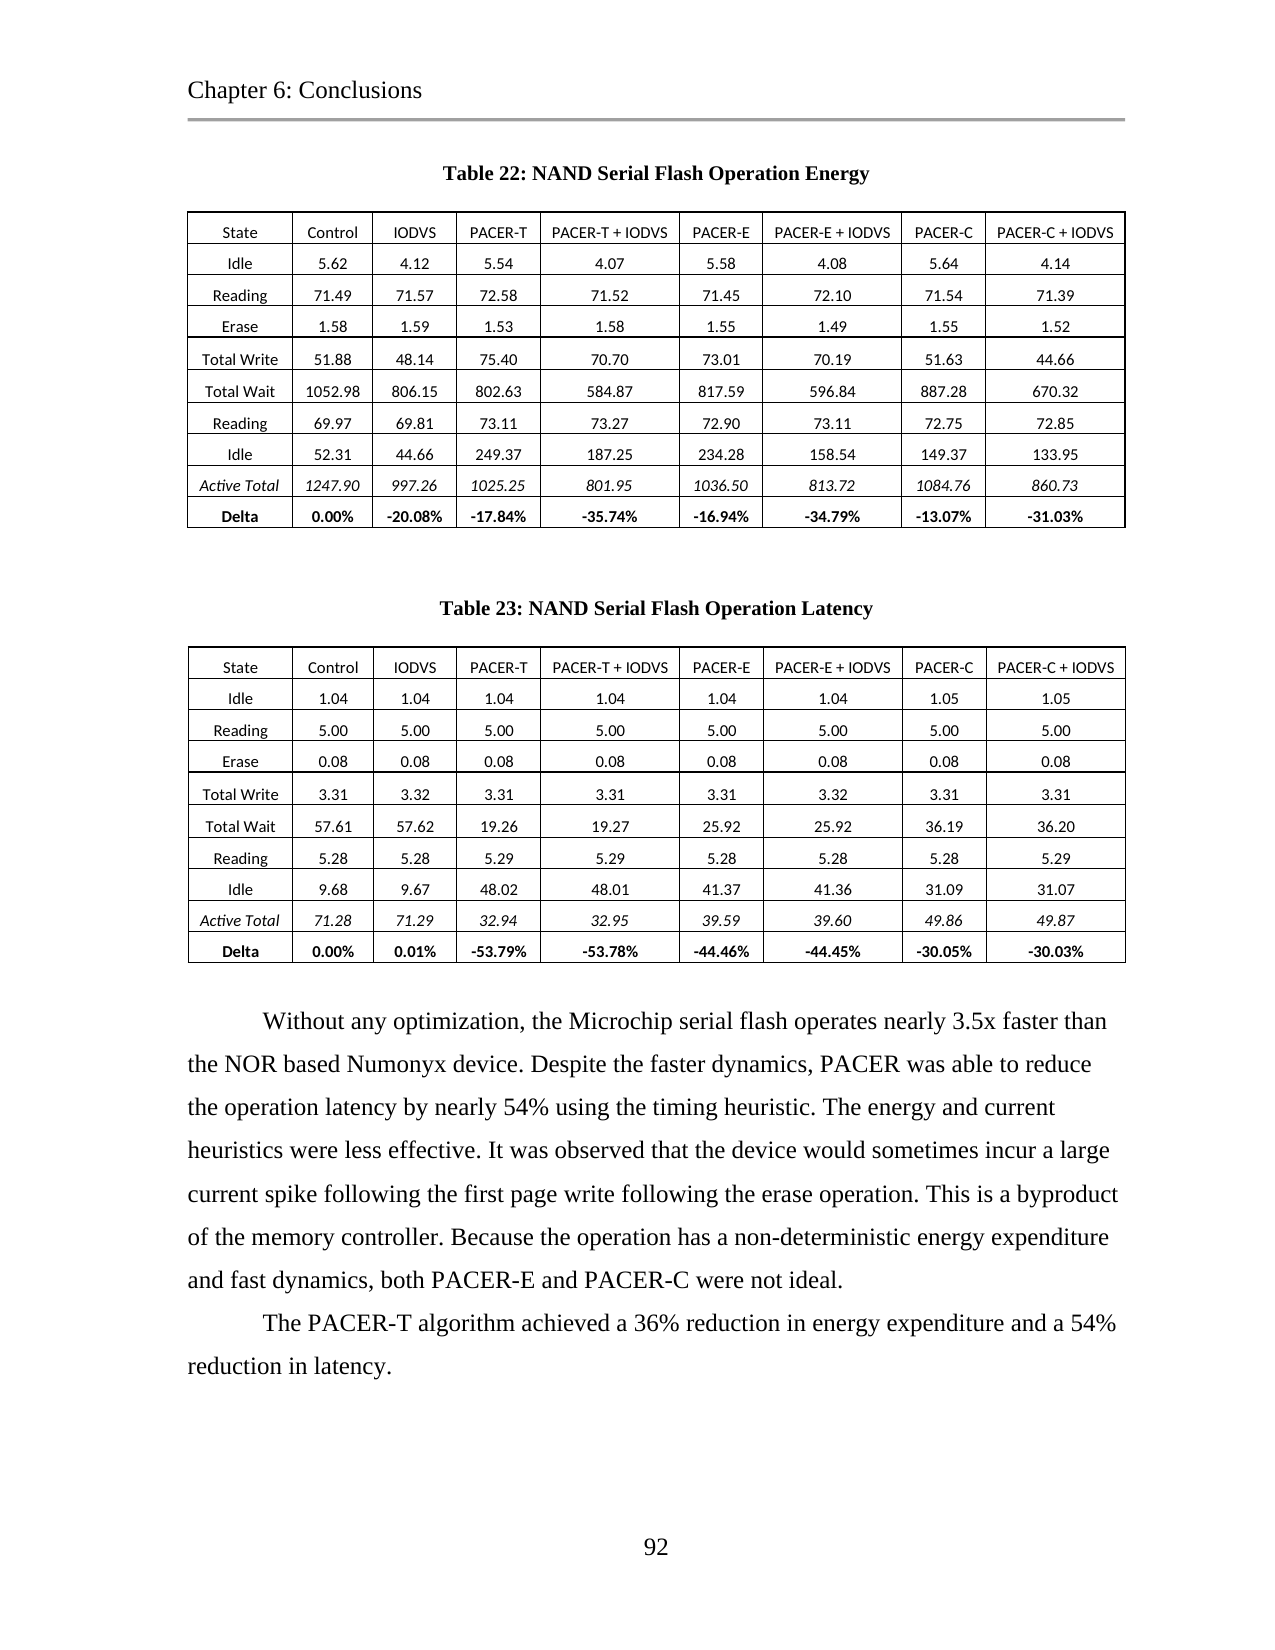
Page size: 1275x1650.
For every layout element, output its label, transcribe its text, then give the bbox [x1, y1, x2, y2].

table_cell 71.39 [986, 275, 1124, 305]
table_cell 48.02 [457, 869, 540, 899]
table_cell 3.32 [374, 773, 456, 804]
table_cell 1.04 [541, 679, 679, 709]
table_cell 9.67 [374, 869, 456, 899]
table_cell -20.08% [373, 497, 456, 527]
table_cell 41.36 [764, 869, 902, 899]
table_cell 817.59 [680, 370, 762, 402]
table_cell Reading [188, 403, 292, 433]
table_cell 5.00 [764, 710, 902, 740]
table_cell 1.04 [457, 679, 540, 709]
table_cell 5.00 [987, 710, 1125, 740]
table_cell 1.52 [986, 306, 1124, 336]
table_cell Total Wait [188, 370, 292, 402]
table_cell 5.00 [903, 710, 986, 740]
table_cell 0.08 [764, 741, 902, 771]
table_cell 5.28 [293, 838, 373, 868]
table_cell 5.00 [457, 710, 540, 740]
table_cell -44.45% [764, 932, 902, 962]
table_cell 4.08 [763, 244, 901, 274]
table_cell 72.75 [902, 403, 985, 433]
table_cell 73.27 [541, 403, 679, 433]
table_cell 9.68 [293, 869, 373, 899]
table_cell 70.19 [763, 338, 901, 369]
table_cell 5.00 [374, 710, 456, 740]
table_cell 802.63 [457, 370, 540, 402]
table_cell 48.01 [541, 869, 679, 899]
table_cell 234.28 [680, 434, 762, 464]
table_header PACER-T [457, 648, 540, 678]
table_cell Idle [189, 869, 292, 899]
table_cell 1084.76 [902, 466, 985, 496]
table_cell 1036.50 [680, 466, 762, 496]
table_cell 3.31 [457, 773, 540, 804]
table_cell 0.00% [293, 497, 372, 527]
table_cell Delta [189, 932, 292, 962]
table_header PACER-C [902, 213, 985, 243]
table_cell 1.55 [902, 306, 985, 336]
table_cell 187.25 [541, 434, 679, 464]
table_cell 5.62 [293, 244, 372, 274]
table_cell 806.15 [373, 370, 456, 402]
table_cell Active Total [189, 901, 292, 931]
table_cell Erase [189, 741, 292, 771]
table_cell 5.28 [903, 838, 986, 868]
table_cell 1.04 [764, 679, 902, 709]
table_cell 1247.90 [293, 466, 372, 496]
table_cell 5.29 [987, 838, 1125, 868]
table_cell 5.29 [541, 838, 679, 868]
table_cell 5.58 [680, 244, 762, 274]
table_cell 5.00 [541, 710, 679, 740]
table_cell 1.04 [374, 679, 456, 709]
table_cell 887.28 [902, 370, 985, 402]
table_cell 52.31 [293, 434, 372, 464]
table_cell 1.05 [903, 679, 986, 709]
table_cell 596.84 [763, 370, 901, 402]
table_cell 32.95 [541, 901, 679, 931]
table_cell 3.31 [987, 773, 1125, 804]
table_cell 997.26 [373, 466, 456, 496]
table_cell 49.87 [987, 901, 1125, 931]
table_cell 5.54 [457, 244, 540, 274]
table_cell 1.04 [293, 679, 373, 709]
table_cell 72.90 [680, 403, 762, 433]
table_cell 57.61 [293, 805, 373, 837]
table_cell 3.31 [541, 773, 679, 804]
table_cell Delta [188, 497, 292, 527]
table_cell 19.27 [541, 805, 679, 837]
table_cell Reading [188, 275, 292, 305]
table_cell 36.19 [903, 805, 986, 837]
table_cell 25.92 [764, 805, 902, 837]
table_cell Idle [188, 244, 292, 274]
table_cell -53.79% [457, 932, 540, 962]
table_cell 75.40 [457, 338, 540, 369]
table_cell 32.94 [457, 901, 540, 931]
table_cell 1.05 [987, 679, 1125, 709]
table_cell 73.11 [763, 403, 901, 433]
table_cell 36.20 [987, 805, 1125, 837]
table_header PACER-C [903, 648, 986, 678]
table_cell -17.84% [457, 497, 540, 527]
table_cell Total Wait [189, 805, 292, 837]
table_cell Reading [189, 710, 292, 740]
table_cell 0.01% [374, 932, 456, 962]
table_cell 1052.98 [293, 370, 372, 402]
table_cell Erase [188, 306, 292, 336]
table_cell 3.31 [680, 773, 763, 804]
table_header State [188, 213, 292, 243]
table_header PACER-T [457, 213, 540, 243]
table_cell 813.72 [763, 466, 901, 496]
table_cell Idle [188, 434, 292, 464]
table_cell -31.03% [986, 497, 1124, 527]
table_cell 41.37 [680, 869, 763, 899]
table_cell 5.29 [457, 838, 540, 868]
table_header PACER-T + IODVS [541, 213, 679, 243]
text The PACER-T algorithm achieved a 36% reduction in energy expenditure and a 54% reduction in latency. [187, 1308, 1125, 1380]
table_header IODVS [374, 648, 456, 678]
table_cell -30.05% [903, 932, 986, 962]
table_cell 71.29 [374, 901, 456, 931]
table_header PACER-C + IODVS [986, 213, 1124, 243]
table_cell -34.79% [763, 497, 901, 527]
table_cell 0.08 [987, 741, 1125, 771]
table_cell Reading [189, 838, 292, 868]
table_cell 69.81 [373, 403, 456, 433]
table_cell 71.52 [541, 275, 679, 305]
table_cell 71.45 [680, 275, 762, 305]
table_cell Active Total [188, 466, 292, 496]
text Without any optimization, the Microchip serial flash operates nearly 3.5x faster than the NOR based Numonyx device. Despite the faster dynamics, PACER was able to reduce the operation latency by nearly 54% using the timing heuristic. The energy and current heuristics were less effective. It was observed that the device would sometimes incur a large current spike following the first page write following the erase operation. This is a byproduct of the memory controller. Because the operation has a non-deterministic energy expenditure and fast dynamics, both PACER-E and PACER-C were not ideal. [187, 1006, 1125, 1294]
table_cell 48.14 [373, 338, 456, 369]
table_cell 149.37 [902, 434, 985, 464]
table_header IODVS [373, 213, 456, 243]
table_header Control [293, 648, 373, 678]
table_cell 801.95 [541, 466, 679, 496]
table_cell 5.28 [764, 838, 902, 868]
table_cell 4.14 [986, 244, 1124, 274]
table_cell 51.88 [293, 338, 372, 369]
table_cell -35.74% [541, 497, 679, 527]
table_cell 70.70 [541, 338, 679, 369]
table_cell 5.64 [902, 244, 985, 274]
table_cell 249.37 [457, 434, 540, 464]
table_cell 4.12 [373, 244, 456, 274]
table_cell 0.00% [293, 932, 373, 962]
table_cell 1.55 [680, 306, 762, 336]
table_cell -30.03% [987, 932, 1125, 962]
table_header PACER-T + IODVS [541, 648, 679, 678]
table_cell 5.00 [680, 710, 763, 740]
table_header PACER-E [680, 648, 763, 678]
table_cell 72.58 [457, 275, 540, 305]
table_cell 51.63 [902, 338, 985, 369]
table_cell 1025.25 [457, 466, 540, 496]
text Table 22: NAND Serial Flash Operation Energy [187, 161, 1125, 185]
table_cell 1.04 [680, 679, 763, 709]
table_cell 5.28 [374, 838, 456, 868]
table_cell 72.10 [763, 275, 901, 305]
text Table 23: NAND Serial Flash Operation Latency [187, 596, 1125, 620]
table_cell 69.97 [293, 403, 372, 433]
table_cell 44.66 [373, 434, 456, 464]
table_cell 49.86 [903, 901, 986, 931]
table_cell 670.32 [986, 370, 1124, 402]
table_cell 4.07 [541, 244, 679, 274]
table_cell 71.57 [373, 275, 456, 305]
table_cell -53.78% [541, 932, 679, 962]
table_cell 73.01 [680, 338, 762, 369]
table_cell 3.31 [293, 773, 373, 804]
table_cell 19.26 [457, 805, 540, 837]
table_cell 1.53 [457, 306, 540, 336]
table_cell 3.31 [903, 773, 986, 804]
table_cell 31.09 [903, 869, 986, 899]
table_cell 0.08 [374, 741, 456, 771]
table_cell 3.32 [764, 773, 902, 804]
table_cell 0.08 [293, 741, 373, 771]
table_cell 1.49 [763, 306, 901, 336]
table_cell 0.08 [680, 741, 763, 771]
table_cell 72.85 [986, 403, 1124, 433]
table_cell 133.95 [986, 434, 1124, 464]
table_cell 0.08 [903, 741, 986, 771]
table_cell 158.54 [763, 434, 901, 464]
table_cell 39.59 [680, 901, 763, 931]
table_cell 5.28 [680, 838, 763, 868]
table_cell -13.07% [902, 497, 985, 527]
table_cell 71.49 [293, 275, 372, 305]
table_cell 1.59 [373, 306, 456, 336]
table_cell 57.62 [374, 805, 456, 837]
table_cell 584.87 [541, 370, 679, 402]
table_cell 860.73 [986, 466, 1124, 496]
table_header Control [293, 213, 372, 243]
table_cell 39.60 [764, 901, 902, 931]
table_cell 5.00 [293, 710, 373, 740]
table_cell Total Write [188, 338, 292, 369]
table_header PACER-E + IODVS [764, 648, 902, 678]
table_cell 44.66 [986, 338, 1124, 369]
table_cell 1.58 [293, 306, 372, 336]
table_cell 71.54 [902, 275, 985, 305]
table_header PACER-E [680, 213, 762, 243]
table_cell 1.58 [541, 306, 679, 336]
table_cell Idle [189, 679, 292, 709]
table_header PACER-C + IODVS [987, 648, 1125, 678]
table_cell 73.11 [457, 403, 540, 433]
table_cell 0.08 [457, 741, 540, 771]
table_header PACER-E + IODVS [763, 213, 901, 243]
table_cell Total Write [189, 773, 292, 804]
table_cell 0.08 [541, 741, 679, 771]
table_cell -44.46% [680, 932, 763, 962]
table_cell 31.07 [987, 869, 1125, 899]
table_cell 25.92 [680, 805, 763, 837]
table_cell -16.94% [680, 497, 762, 527]
table_header State [189, 648, 292, 678]
table_cell 71.28 [293, 901, 373, 931]
